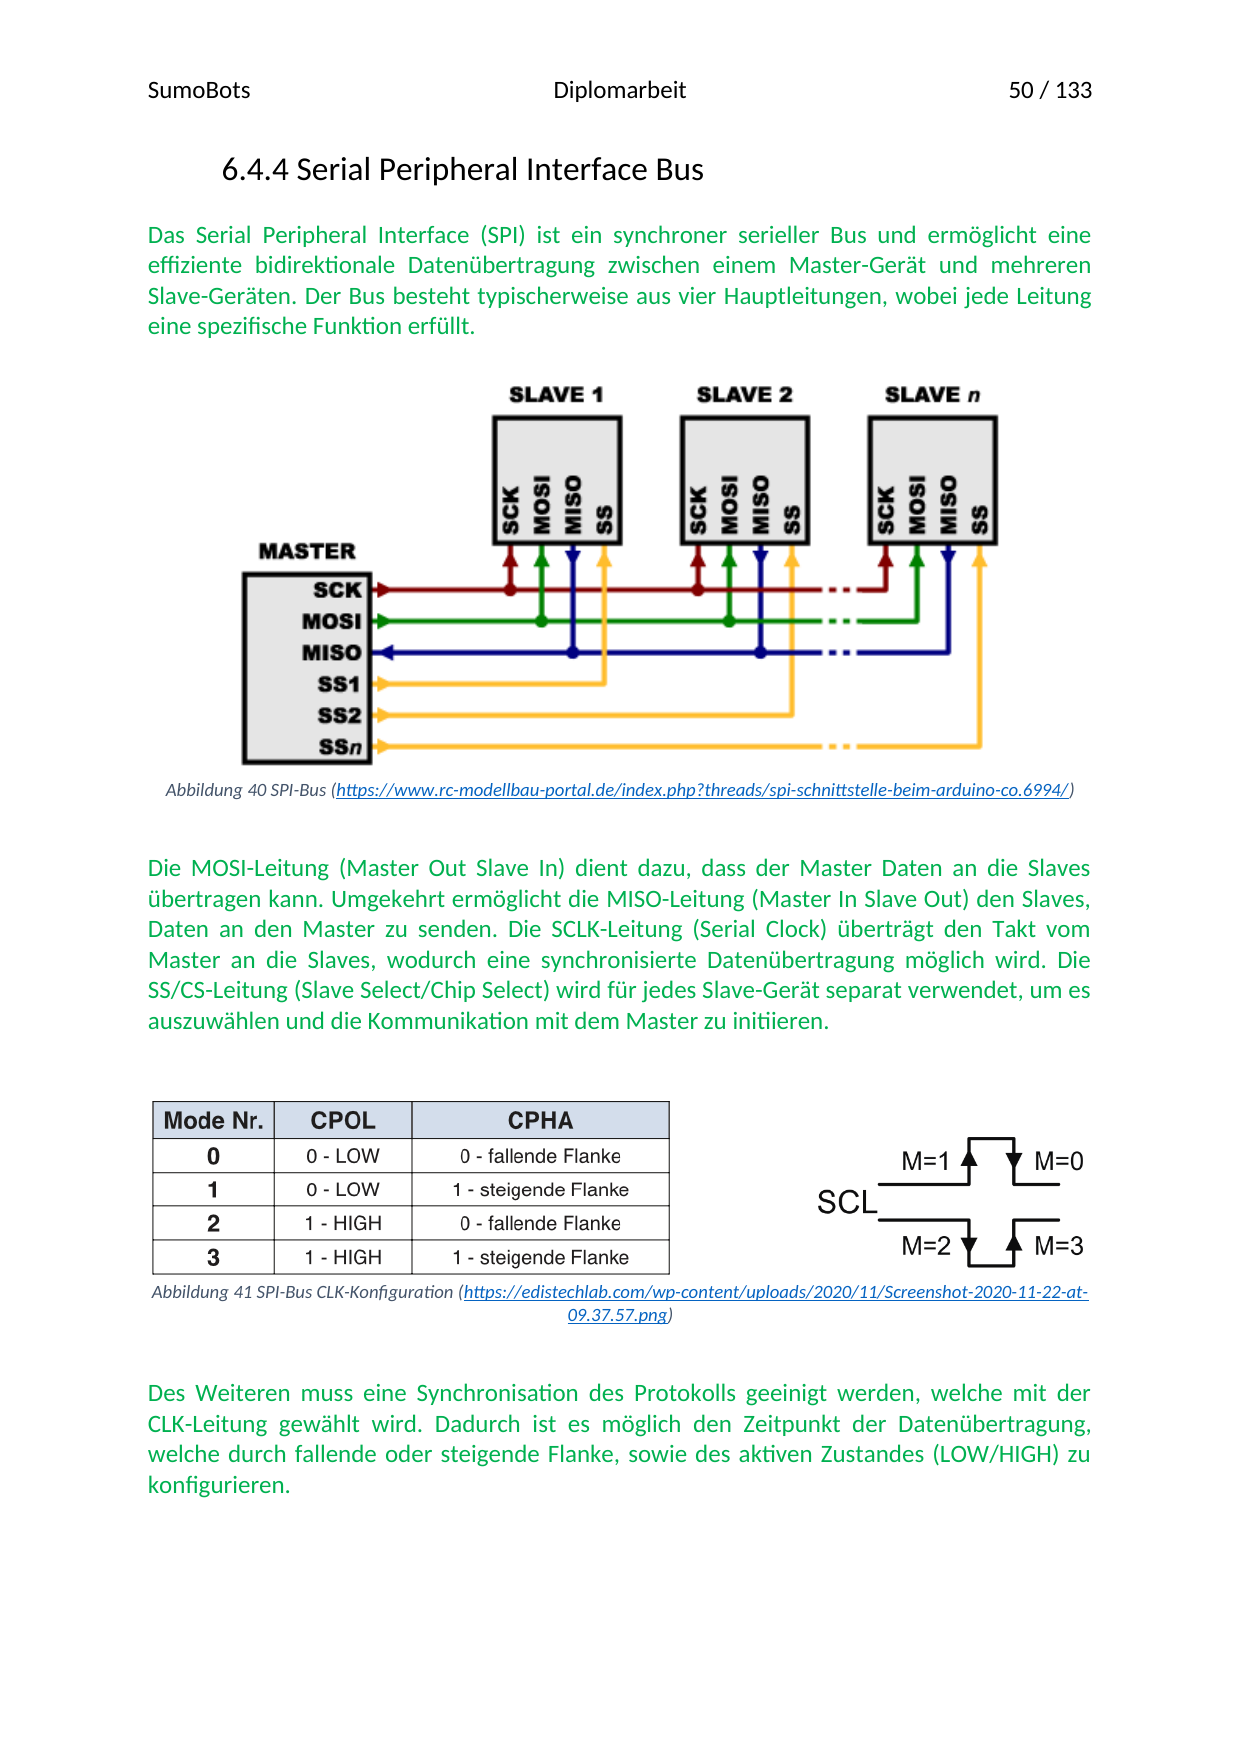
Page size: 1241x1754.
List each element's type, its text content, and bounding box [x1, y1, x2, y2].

subtitle Serial Peripheral Interface Bus [221, 148, 1093, 188]
picture [229, 371, 1011, 778]
text Die MOSI-Leitung (Master Out Slave In) dient dazu, dass der Master Daten an die Slaves übertragen kann. Umgekehrt ermöglicht die MISO-Leitung (Master In Slave Out) den Slaves, Daten an den Master zu senden. Die SCLK-Leitung (Serial Clock) überträgt den Takt vom Master an die Slaves, wodurch eine synchronisierte Datenübertragung möglich wird. Die SS/CS-Leitung (Slave Select/Chip Select) wird für jedes Slave-Gerät separat verwendet, um es auszuwählen und die Kommunikation mit dem Master zu initiieren. [148, 852, 1093, 1035]
picture [147, 1096, 1093, 1281]
text Des Weiteren muss eine Synchronisation des Protokolls geeinigt werden, welche mit der CLK-Leitung gewählt wird. Dadurch ist es möglich den Zeitpunkt der Datenübertragung, welche durch fallende oder steigende Flanke, sowie des aktiven Zustandes (LOW/HIGH) zu konfigurieren. [148, 1377, 1093, 1499]
text Das Serial Peripheral Interface (SPI) ist ein synchroner serieller Bus und ermöglicht eine effiziente bidirektionale Datenübertragung zwischen einem Master-Gerät und mehreren Slave-Geräten. Der Bus besteht typischerweise aus vier Hauptleitungen, wobei jede Leitung eine spezifische Funktion erfüllt. [148, 219, 1093, 341]
